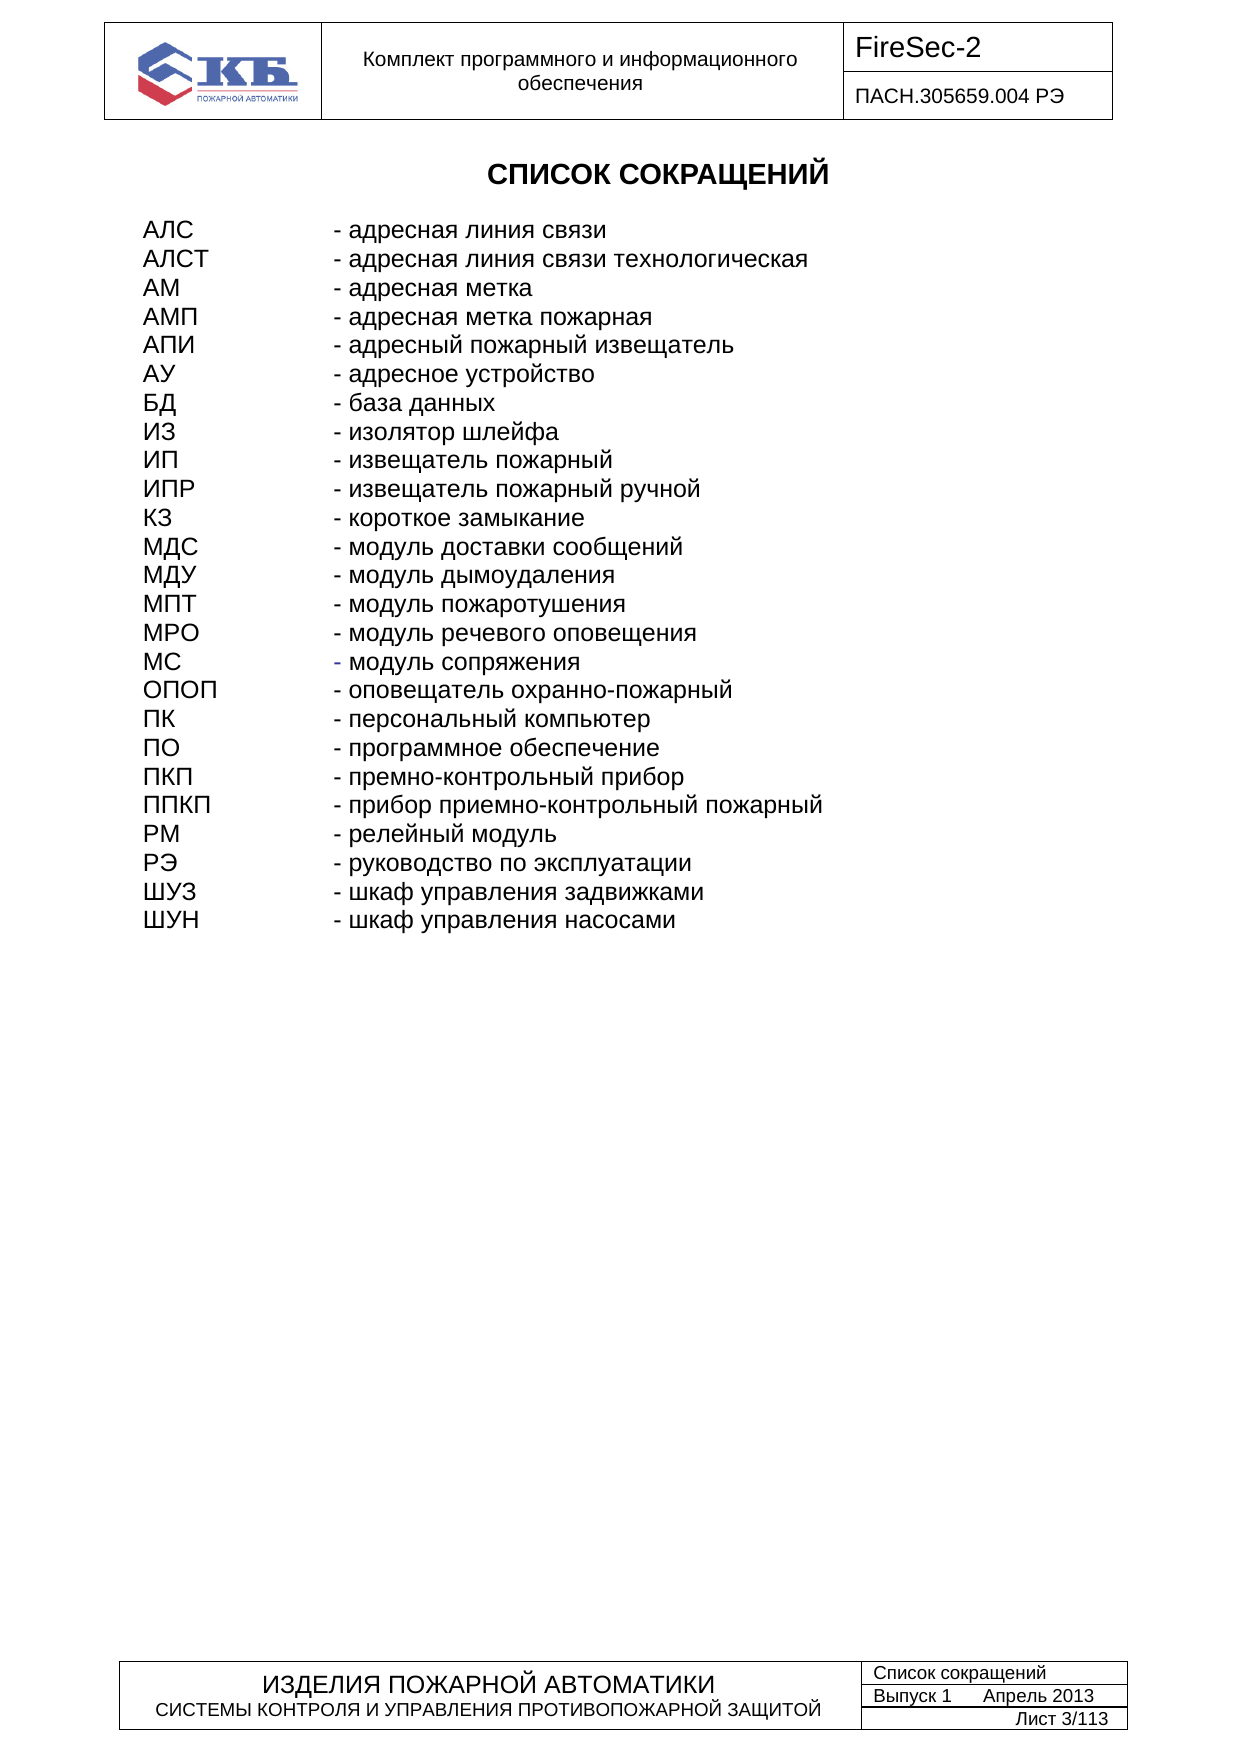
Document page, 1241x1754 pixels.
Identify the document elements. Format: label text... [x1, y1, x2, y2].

table_cell - прибор приемно-контрольный пожарный [330, 790, 1124, 819]
table_cell ПКП [121, 762, 330, 790]
table_cell АМ [121, 273, 330, 302]
picture [134, 34, 312, 115]
table_cell - адресный пожарный извещатель [330, 330, 1124, 359]
table_cell - модуль доставки сообщений [330, 532, 1124, 560]
table_cell - короткое замыкание [330, 503, 1124, 532]
table_cell - извещатель пожарный ручной [330, 474, 1124, 503]
table_cell ШУЗ [121, 877, 330, 905]
table_cell ПО [121, 733, 330, 762]
table_cell МС [121, 647, 330, 675]
table_cell АМП [121, 302, 330, 330]
subtitle СПИСОК СОКРАЩЕНИЙ [194, 157, 1122, 190]
table_cell - модуль сопряжения [330, 647, 1124, 675]
table_cell ППКП [121, 790, 330, 819]
table_cell РЭ [121, 848, 330, 877]
table_cell ИП [121, 445, 330, 474]
table_cell ИПР [121, 474, 330, 503]
table_header - адресная линия связи [330, 215, 1124, 244]
table_cell МДУ [121, 560, 330, 589]
table_cell МДС [121, 532, 330, 560]
table_cell - модуль дымоудаления [330, 560, 1124, 589]
table_cell - программное обеспечение [330, 733, 1124, 762]
table_cell - адресное устройство [330, 359, 1124, 388]
table_cell МПТ [121, 589, 330, 618]
table_cell БД [121, 388, 330, 417]
table_cell АПИ [121, 330, 330, 359]
table_cell - база данных [330, 388, 1124, 417]
table_cell РМ [121, 819, 330, 848]
table_header АЛС [121, 215, 330, 244]
table_cell - модуль пожаротушения [330, 589, 1124, 618]
table_cell КЗ [121, 503, 330, 532]
table_cell - изолятор шлейфа [330, 417, 1124, 445]
table_cell ПК [121, 704, 330, 733]
table_cell МРО [121, 618, 330, 647]
table_cell - адресная линия связи технологическая [330, 244, 1124, 273]
table_cell - модуль речевого оповещения [330, 618, 1124, 647]
table_cell ИЗ [121, 417, 330, 445]
table_cell - релейный модуль [330, 819, 1124, 848]
table_cell - извещатель пожарный [330, 445, 1124, 474]
table_cell АУ [121, 359, 330, 388]
table_cell ШУН [121, 905, 330, 934]
table_cell - шкаф управления насосами [330, 905, 1124, 934]
table_cell - руководство по эксплуатации [330, 848, 1124, 877]
table_cell - адресная метка [330, 273, 1124, 302]
table_cell АЛСТ [121, 244, 330, 273]
table_cell - оповещатель охранно-пожарный [330, 675, 1124, 704]
table_cell - адресная метка пожарная [330, 302, 1124, 330]
table_cell - премно-контрольный прибор [330, 762, 1124, 790]
table_cell ОПОП [121, 675, 330, 704]
table_cell - шкаф управления задвижками [330, 877, 1124, 905]
table_cell - персональный компьютер [330, 704, 1124, 733]
